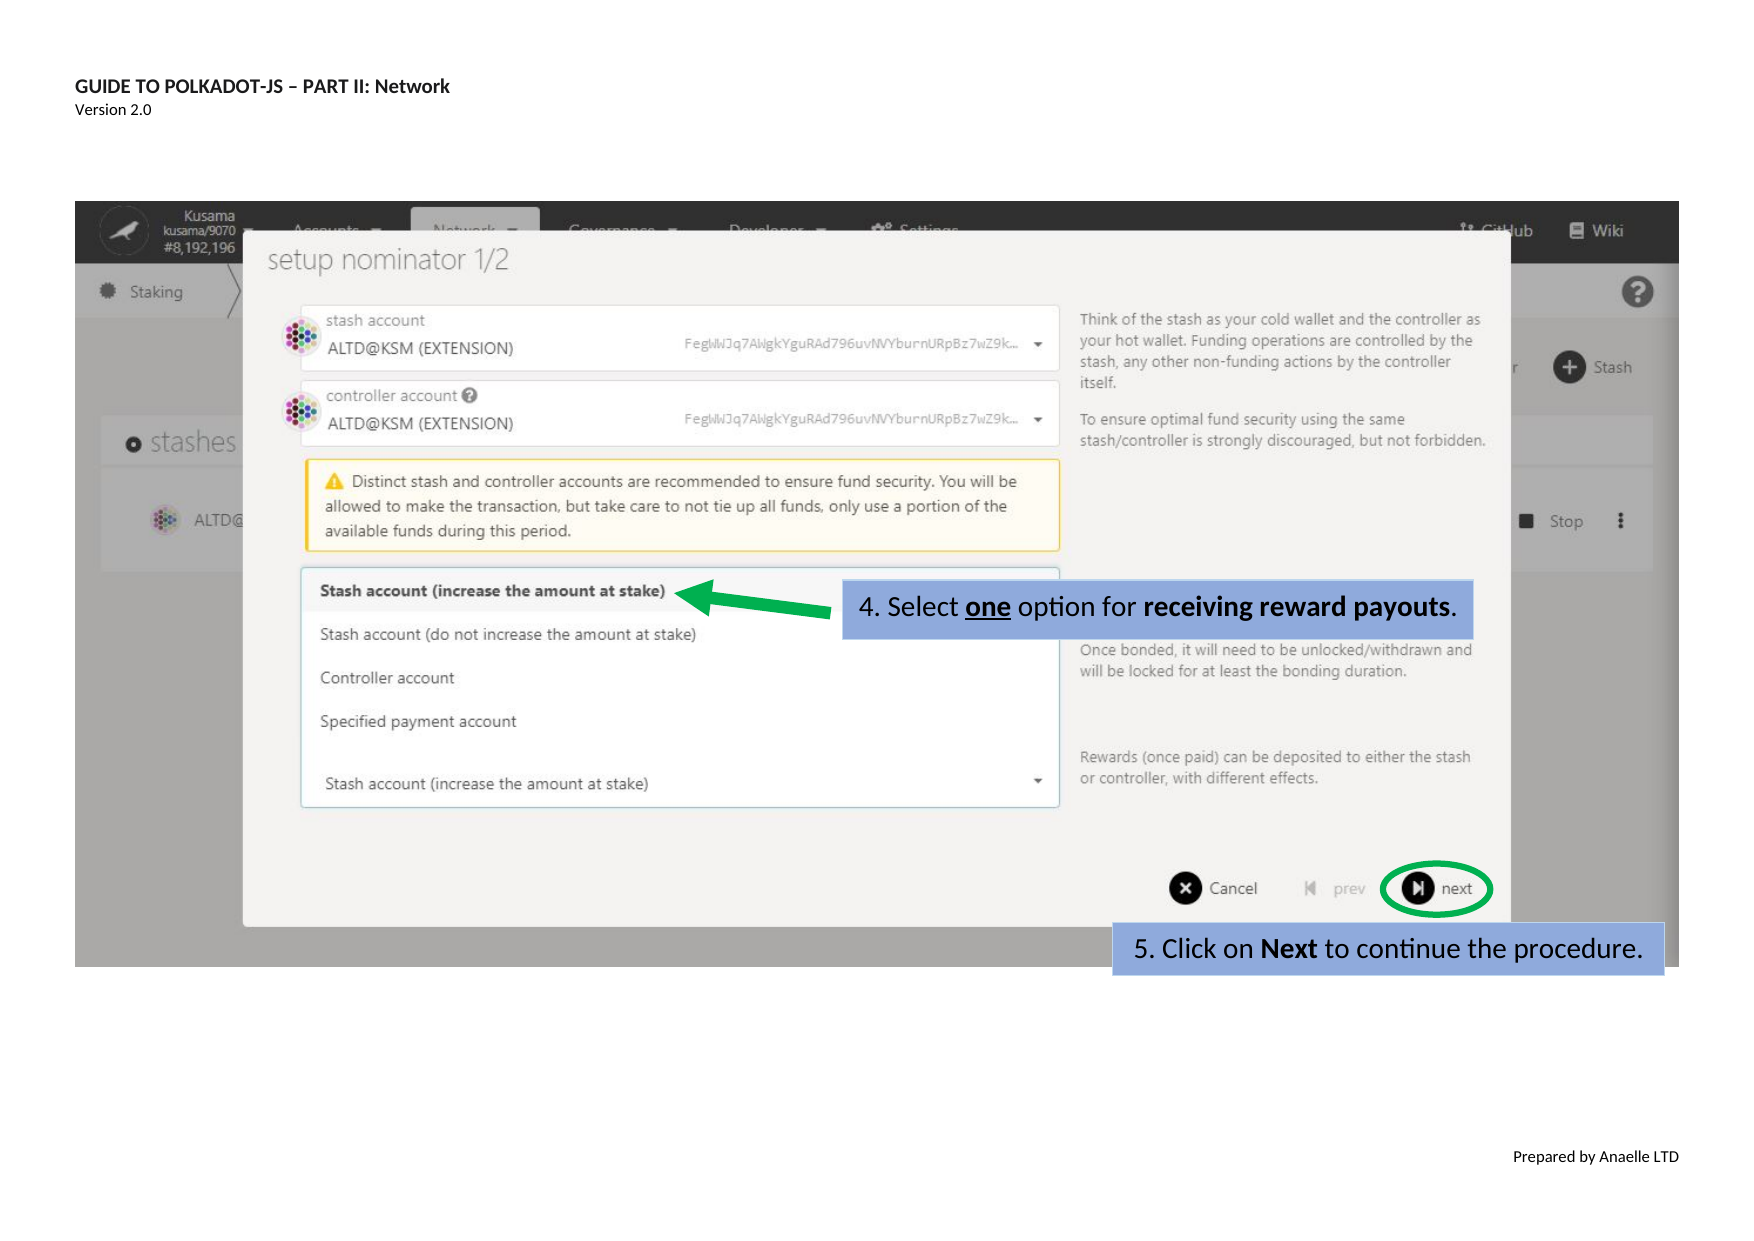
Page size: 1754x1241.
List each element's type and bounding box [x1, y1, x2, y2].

picture [75, 201, 1679, 967]
